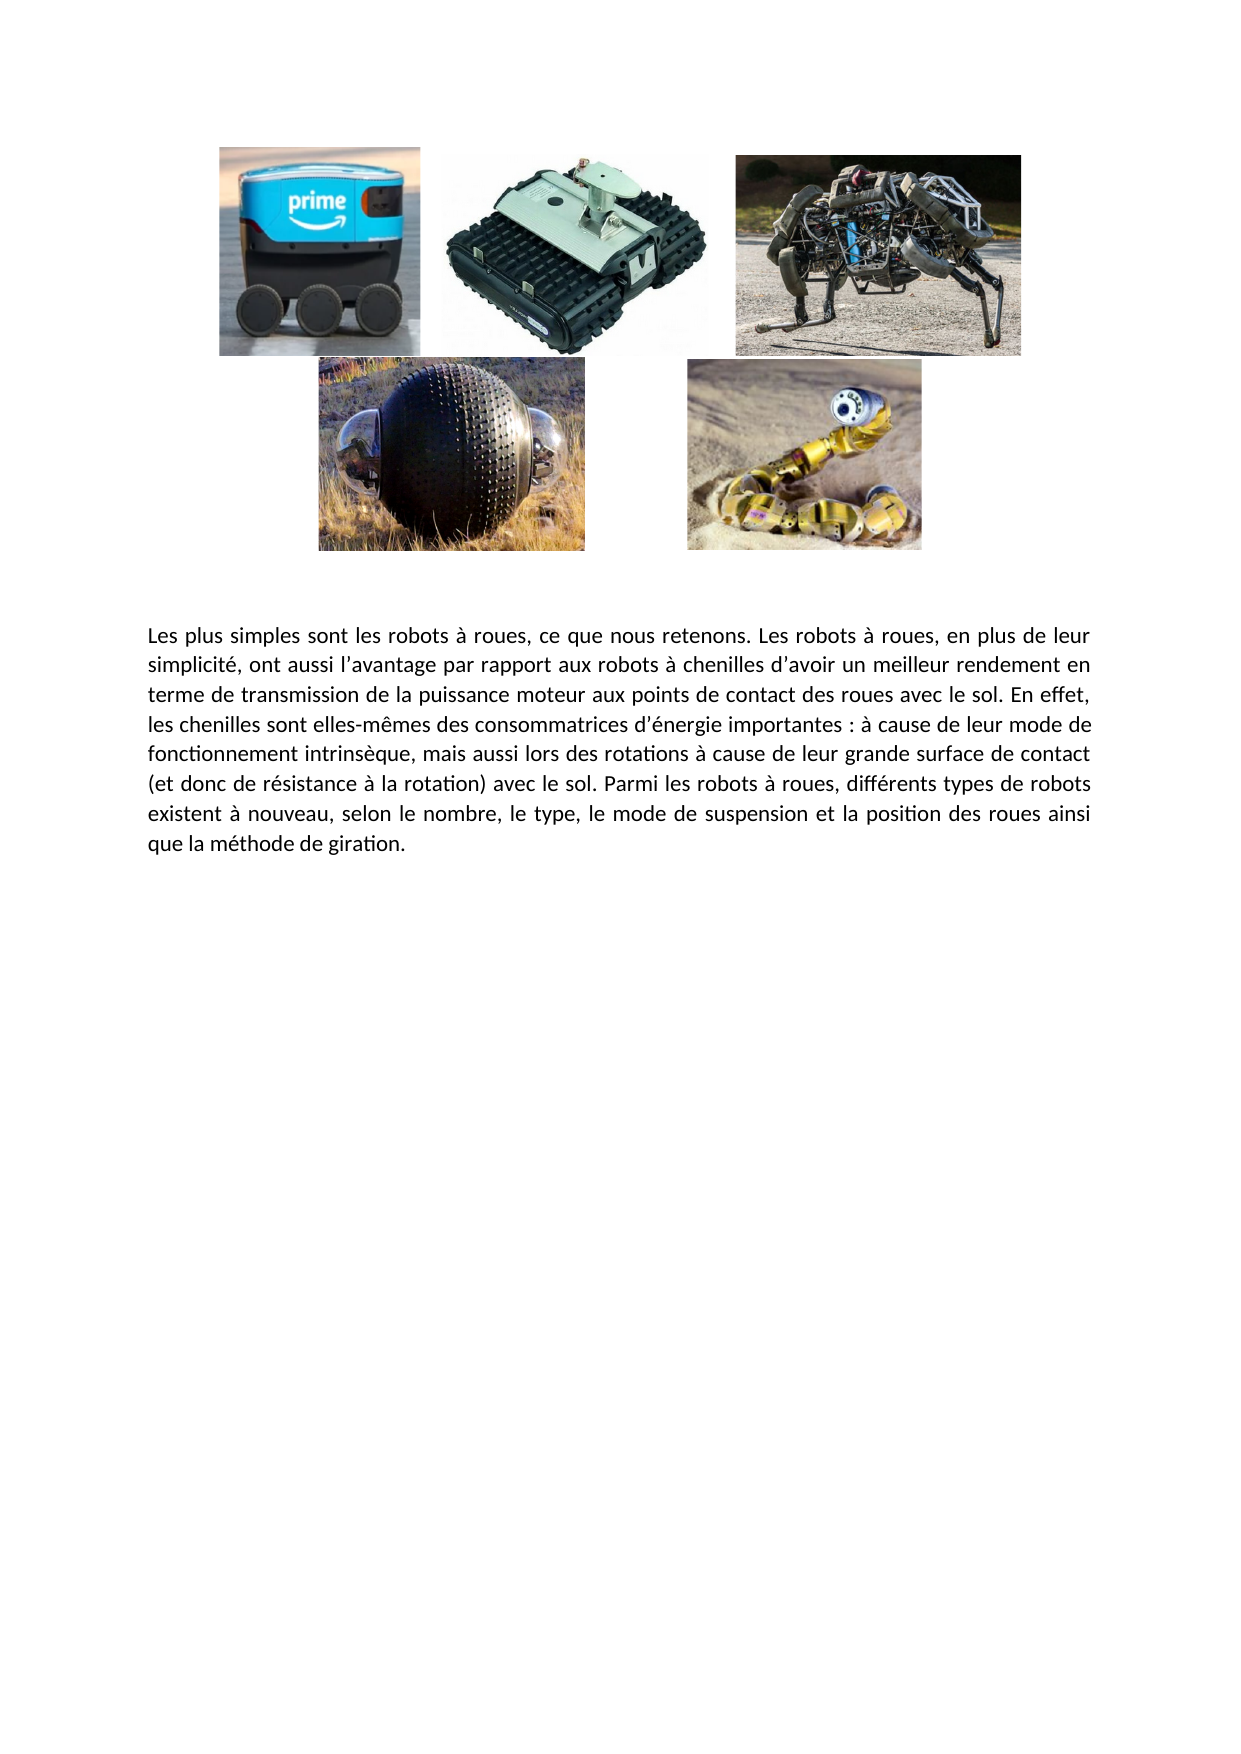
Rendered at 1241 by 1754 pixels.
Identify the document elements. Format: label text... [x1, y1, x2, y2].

picture [687, 359, 922, 551]
picture [440, 154, 709, 356]
picture [318, 357, 585, 551]
picture [219, 147, 421, 356]
picture [735, 155, 1022, 356]
text Les plus simples sont les robots à roues, ce que nous retenons. Les robots à roues, en plus de leur simplicité, ont aussi l’avantage par rapport aux robots à chenilles d’avoir un meilleur rendement en terme de transmission de la puissance moteur aux points de contact des roues avec le sol. En effet, les chenilles sont elles-mêmes des consommatrices d’énergie importantes : à cause de leur mode de fonctionnement intrinsèque, mais aussi lors des rotations à cause de leur grande surface de contact (et donc de résistance à la rotation) avec le sol. Parmi les robots à roues, différents types de robots existent à nouveau, selon le nombre, le type, le mode de suspension et la position des roues ainsi que la méthode de giration. [148, 621, 1093, 857]
